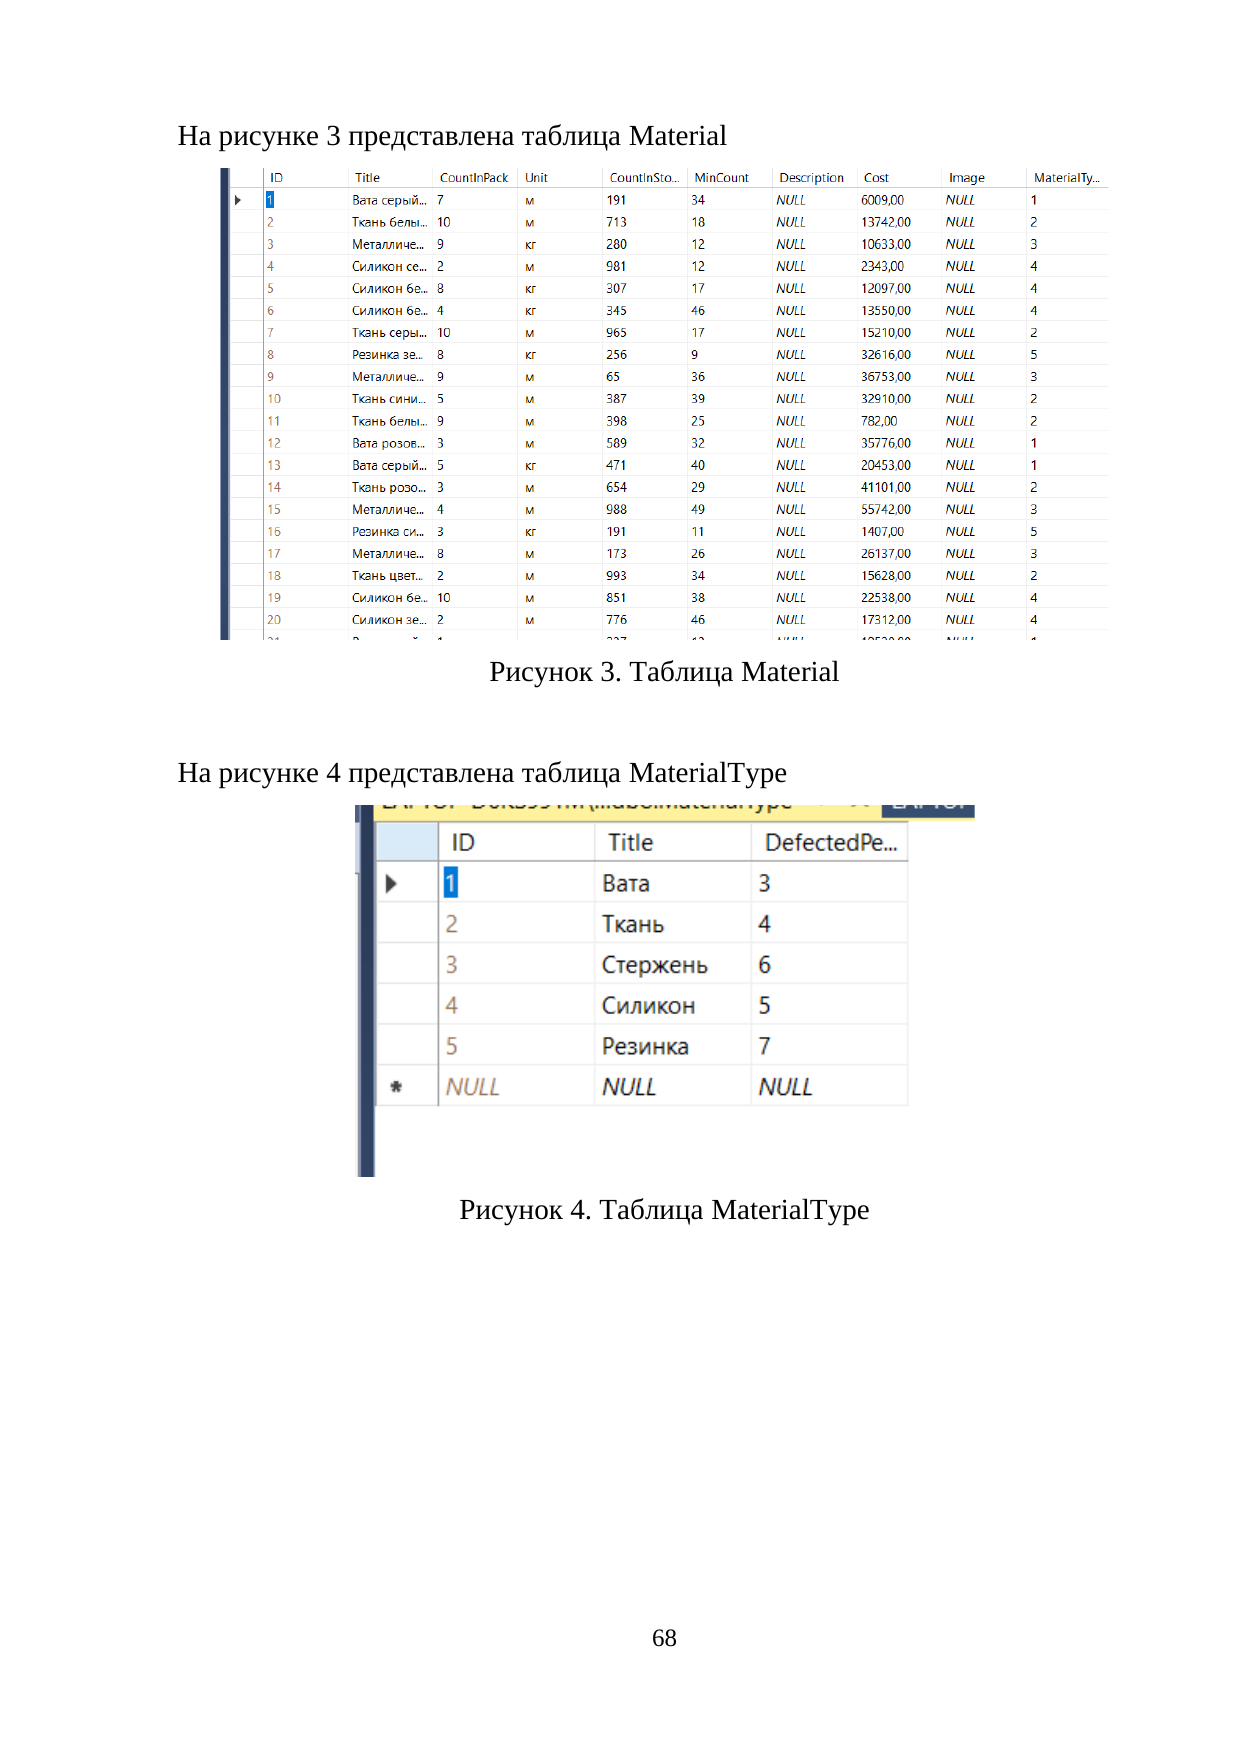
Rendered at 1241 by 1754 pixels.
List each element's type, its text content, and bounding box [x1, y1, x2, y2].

text На рисунке 3 представлена таблица Material [177, 118, 1152, 152]
text Рисунок 3. Таблица Material [177, 654, 1152, 688]
picture [220, 168, 1109, 640]
picture [355, 805, 975, 1177]
text Рисунок 4. Таблица MaterialType [177, 1192, 1152, 1226]
text На рисунке 4 представлена таблица MaterialType [177, 755, 1152, 788]
